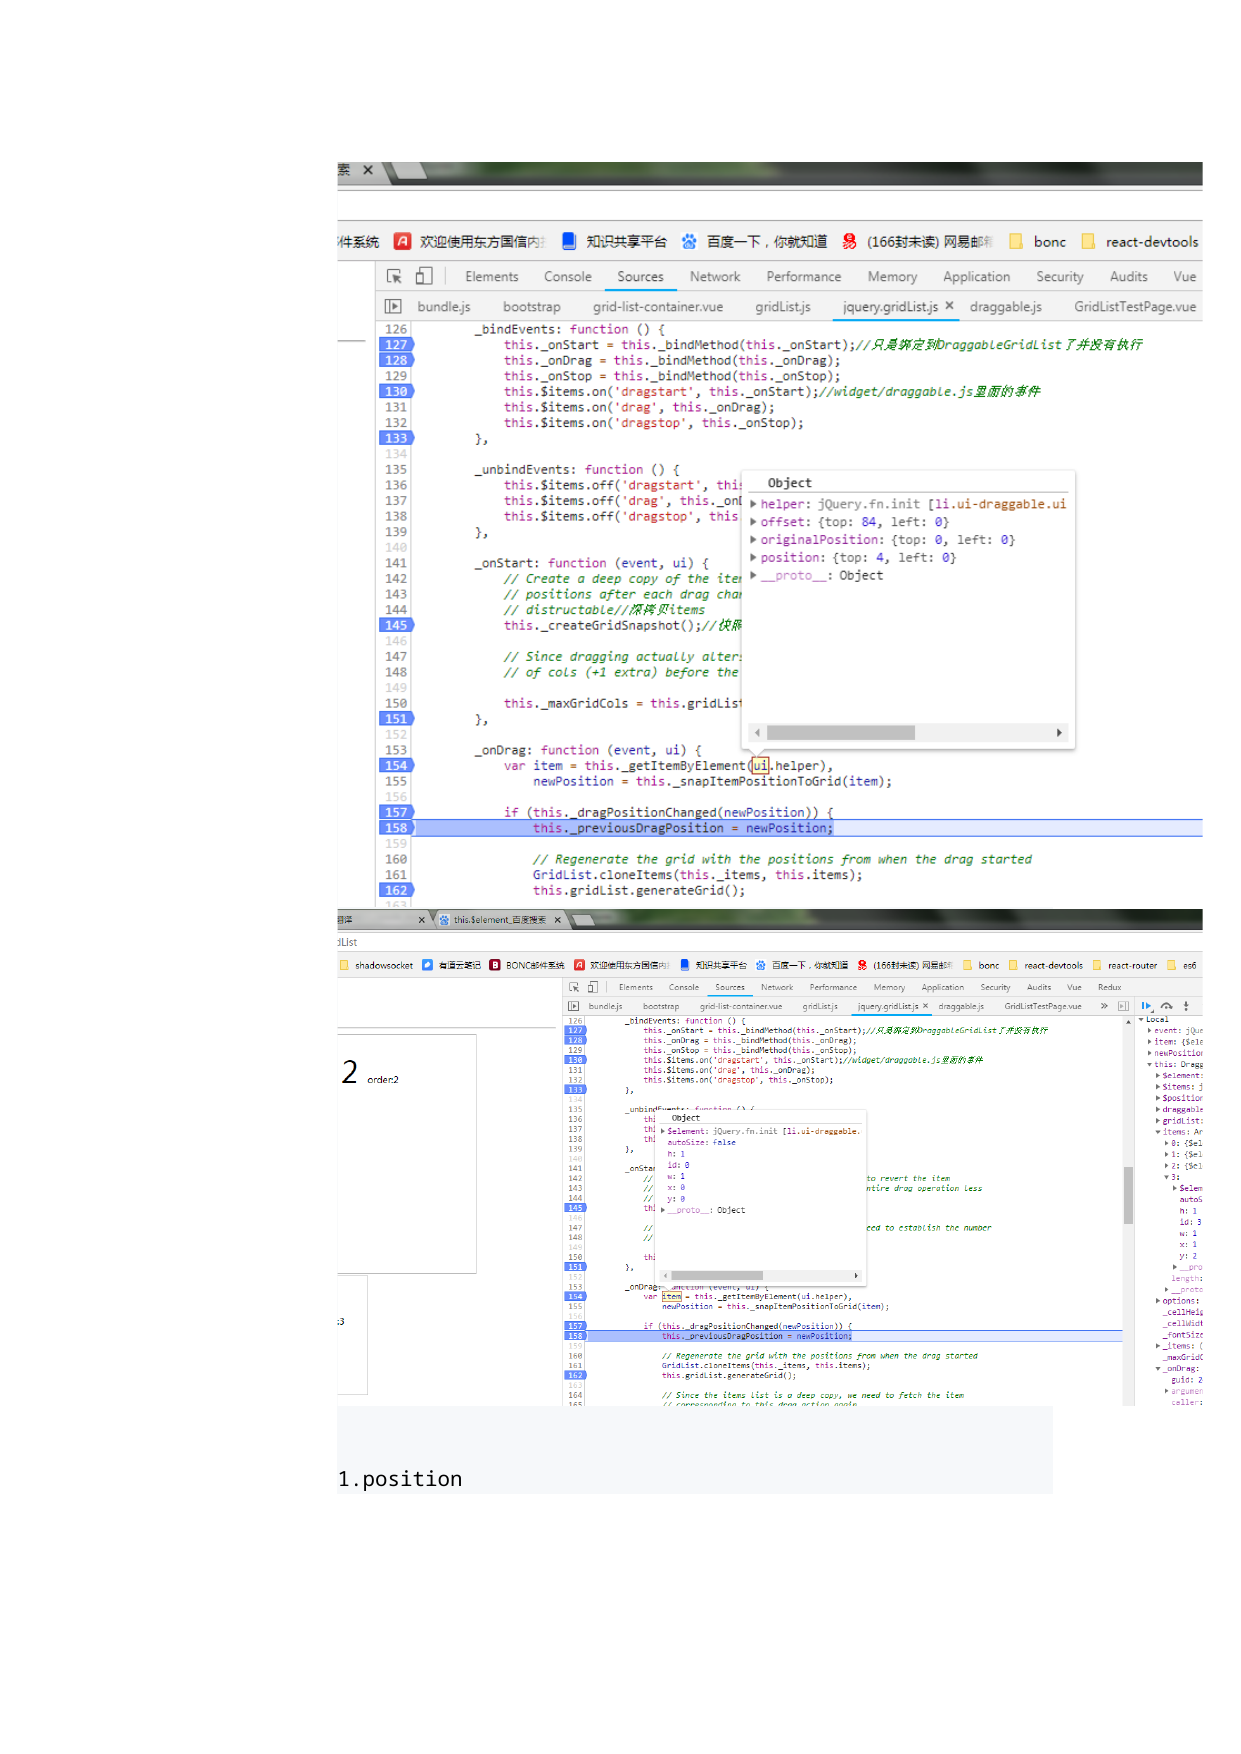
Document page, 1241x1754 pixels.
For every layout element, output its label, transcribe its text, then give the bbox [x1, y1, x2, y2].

text 1.position [337, 1462, 1053, 1494]
picture [337, 909, 1203, 1406]
picture [337, 162, 1203, 907]
